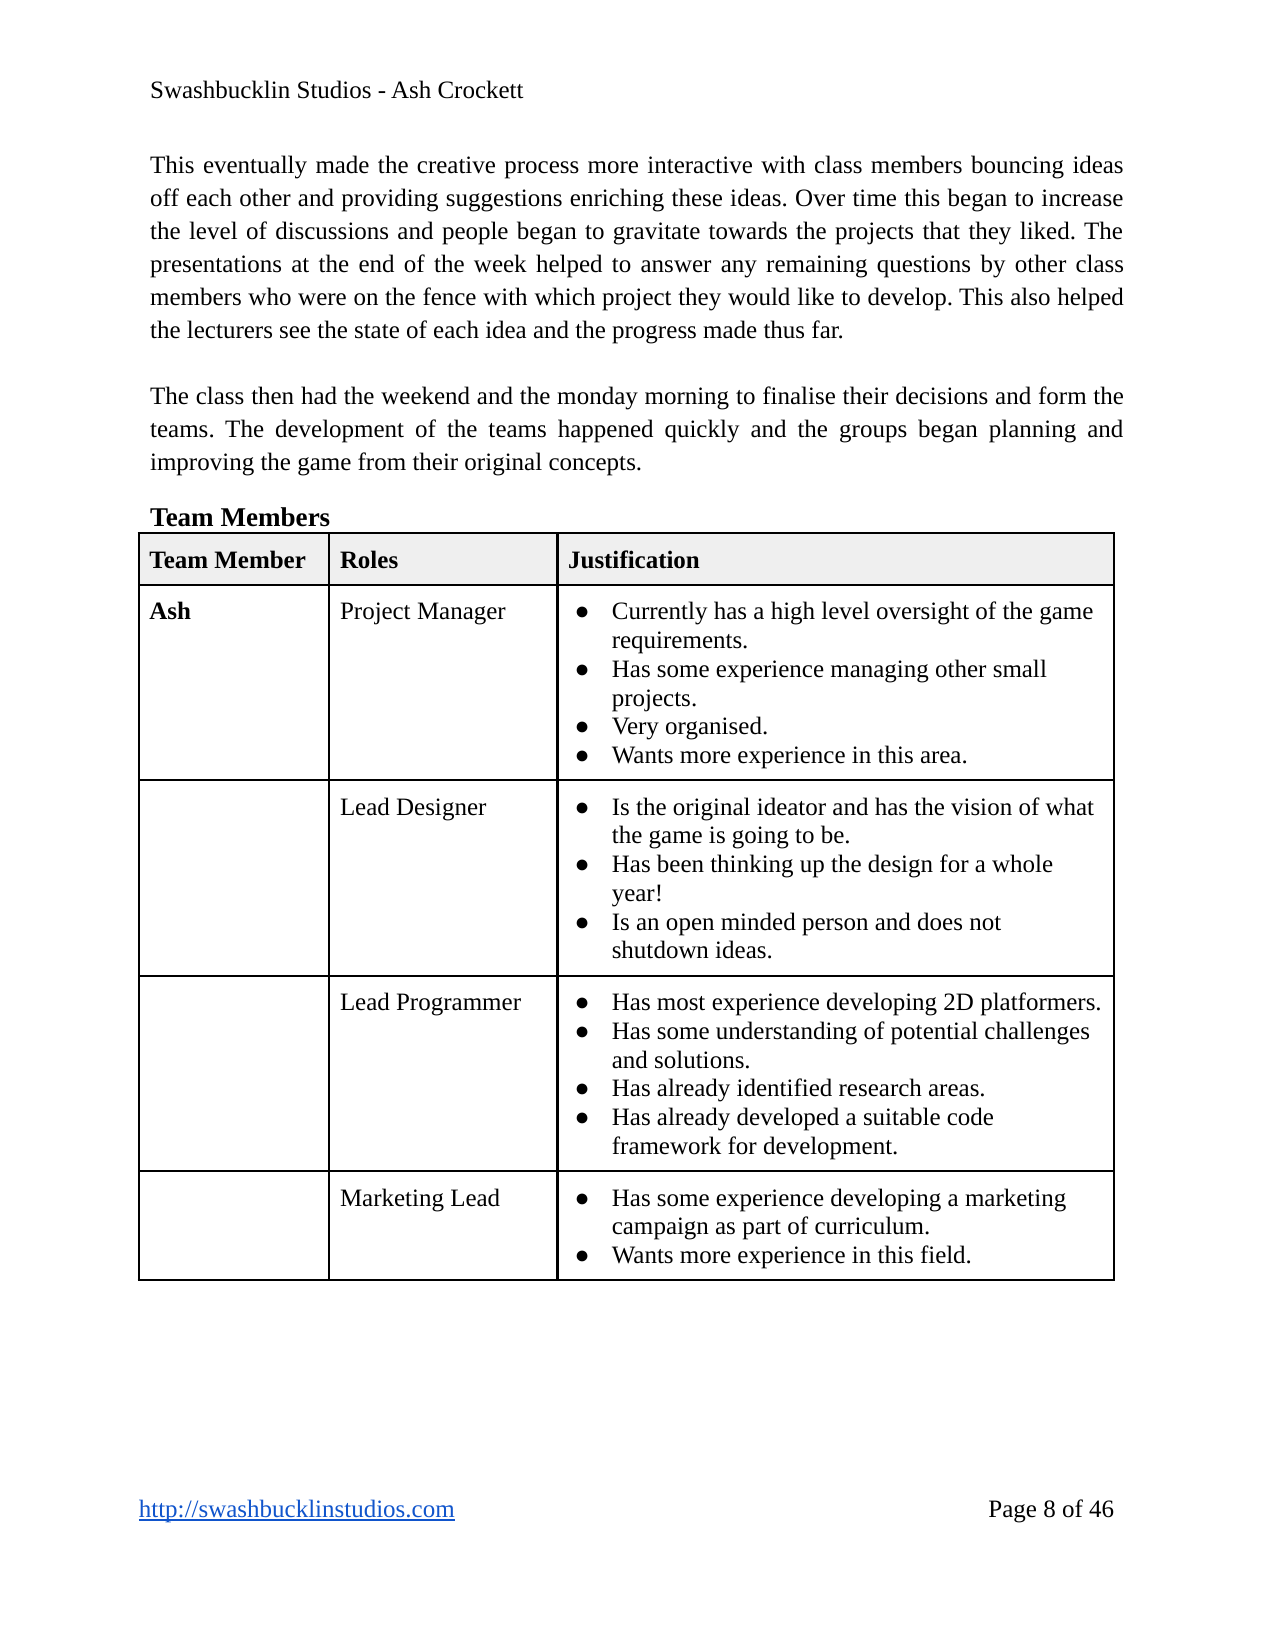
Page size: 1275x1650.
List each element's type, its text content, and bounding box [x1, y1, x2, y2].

table_cell [140, 1172, 328, 1279]
text This eventually made the creative process more interactive with class members bouncing ideas off each other and providing suggestions enriching these ideas. Over time this began to increase the level of discussions and people began to gravitate towards the projects that they liked. The presentations at the end of the week helped to answer any remaining questions by other class members who were on the fence with which project they would like to develop. This also helped the lecturers see the state of each idea and the progress made thus far. [150, 150, 1125, 344]
table_header Team Member [140, 534, 328, 584]
table_cell Lead Programmer [330, 977, 556, 1170]
table_cell [140, 977, 328, 1170]
table_header Roles [330, 534, 556, 584]
table_cell Has some experience developing a marketing campaign as part of curriculum. Wants more experience in this field. [559, 1172, 1113, 1279]
table_cell Project Manager [330, 586, 556, 779]
table_cell Has most experience developing 2D platformers. Has some understanding of potential challenges and solutions. Has already identified research areas. Has already developed a suitable code framework for development. [559, 977, 1113, 1170]
subtitle Team Members [150, 501, 1125, 532]
table_cell Ash [140, 586, 328, 779]
table_cell Currently has a high level oversight of the game requirements. Has some experience managing other small projects. Very organised. Wants more experience in this area. [559, 586, 1113, 779]
table_cell Lead Designer [330, 781, 556, 975]
table_cell Marketing Lead [330, 1172, 556, 1279]
text The class then had the weekend and the monday morning to finalise their decisions and form the teams. The development of the teams happened quickly and the groups began planning and improving the game from their original concepts. [150, 381, 1125, 476]
table_cell Is the original ideator and has the vision of what the game is going to be. Has been thinking up the design for a whole year! Is an open minded person and does not shutdown ideas. [559, 781, 1113, 975]
table_header Justification [559, 534, 1113, 584]
table_cell [140, 781, 328, 975]
